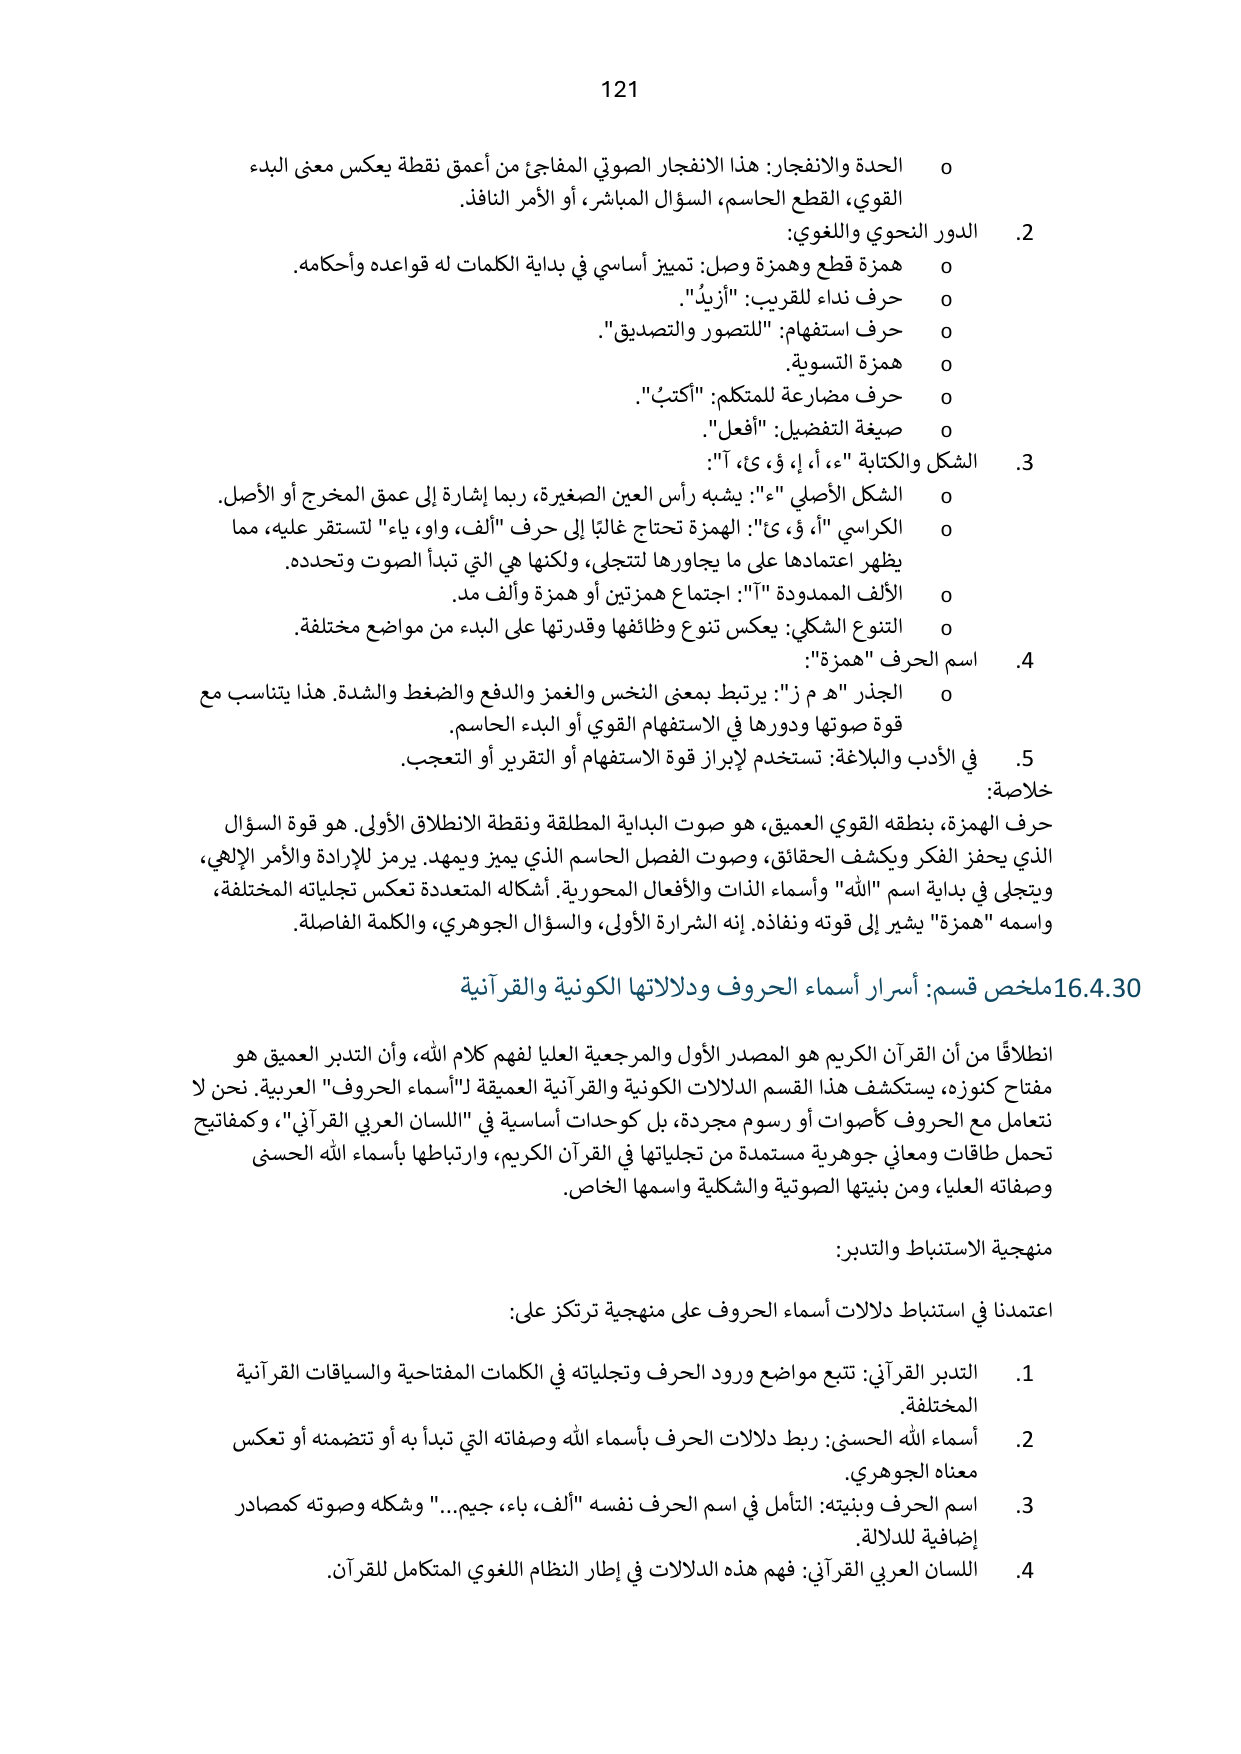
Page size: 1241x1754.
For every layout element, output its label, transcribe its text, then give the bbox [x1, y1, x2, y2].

subtitle ملخص قسم: أسرار أسماء الحروف ودلالاتها الكونية والقرآنية [187, 969, 1053, 1005]
list حرف مضارعة للمتكلم: "أكتبُ". [187, 380, 940, 411]
list همزة التسوية. [187, 347, 940, 378]
list الكراسي "أ، ؤ، ئ": الهمزة تحتاج غالبًا إلى حرف "ألف، واو، ياء" لتستقر عليه، مما يظهر اعتمادها على ما يجاورها لتتجلى، ولكنها هي التي تبدأ الصوت وتحدده. [187, 512, 940, 576]
text انطلاقًا من أن القرآن الكريم هو المصدر الأول والمرجعية العليا لفهم كلام الله، وأن التدبر العميق هو مفتاح كنوزه، يستكشف هذا القسم الدلالات الكونية والقرآنية العميقة لـ"أسماء الحروف" العربية. نحن لا نتعامل مع الحروف كأصوات أو رسوم مجردة، بل كوحدات أساسية في "اللسان العربي القرآني"، وكمفاتيح تحمل طاقات ومعاني جوهرية مستمدة من تجلياتها في القرآن الكريم، وارتباطها بأسماء الله الحسنى وصفاته العليا، ومن بنيتها الصوتية والشكلية واسمها الخاص. [187, 1039, 1053, 1201]
list حرف استفهام: "للتصور والتصديق". [187, 314, 940, 345]
list همزة قطع وهمزة وصل: تمييز أساسي في بداية الكلمات له قواعده وأحكامه. [187, 249, 940, 279]
list الشكل الأصلي "ء": يشبه رأس العين الصغيرة، ربما إشارة إلى عمق المخرج أو الأصل. [187, 479, 940, 510]
list صيغة التفضيل: "أفعل". [187, 413, 940, 444]
list التنوع الشكلي: يعكس تنوع وظائفها وقدرتها على البدء من مواضع مختلفة. [187, 611, 940, 641]
list الدور النحوي واللغوي: [187, 216, 1015, 246]
list الحدة والانفجار: هذا الانفجار الصوتي المفاجئ من أعمق نقطة يعكس معنى البدء القوي، القطع الحاسم، السؤال المباشر، أو الأمر النافذ. [187, 150, 940, 213]
list اللسان العربي القرآني: فهم هذه الدلالات في إطار النظام اللغوي المتكامل للقرآن. [187, 1555, 1015, 1585]
list اسم الحرف "همزة": [187, 644, 1015, 674]
list الشكل والكتابة "ء، أ، إ، ؤ، ئ، آ": [187, 446, 1015, 477]
list الجذر "هـ م ز": يرتبط بمعنى النخس والغمز والدفع والضغط والشدة. هذا يتناسب مع قوة صوتها ودورها في الاستفهام القوي أو البدء الحاسم. [187, 677, 940, 740]
text منهجية الاستنباط والتدبر: [187, 1233, 1053, 1263]
list الألف الممدودة "آ": اجتماع همزتين أو همزة وألف مد. [187, 578, 940, 608]
text خلاصة: حرف الهمزة، بنطقه القوي العميق، هو صوت البداية المطلقة ونقطة الانطلاق الأولى. هو قوة السؤال الذي يحفز الفكر ويكشف الحقائق، وصوت الفصل الحاسم الذي يميز ويمهد. يرمز للإرادة والأمر الإلهي، ويتجلى في بداية اسم "الله" وأسماء الذات والأفعال المحورية. أشكاله المتعددة تعكس تجلياته المختلفة، واسمه "همزة" يشير إلى قوته ونفاذه. إنه الشرارة الأولى، والسؤال الجوهري، والكلمة الفاصلة. [187, 775, 1053, 938]
list حرف نداء للقريب: "أزيدُ". [187, 282, 940, 312]
list في الأدب والبلاغة: تستخدم لإبراز قوة الاستفهام أو التقرير أو التعجب. [187, 742, 1015, 773]
text اعتمدنا في استنباط دلالات أسماء الحروف على منهجية ترتكز على: [187, 1295, 1053, 1326]
list اسم الحرف وبنيته: التأمل في اسم الحرف نفسه "ألف، باء، جيم..." وشكله وصوته كمصادر إضافية للدلالة. [187, 1489, 1015, 1552]
list التدبر القرآني: تتبع مواضع ورود الحرف وتجلياته في الكلمات المفتاحية والسياقات القرآنية المختلفة. [187, 1357, 1015, 1421]
list أسماء الله الحسنى: ربط دلالات الحرف بأسماء الله وصفاته التي تبدأ به أو تتضمنه أو تعكس معناه الجوهري. [187, 1423, 1015, 1486]
